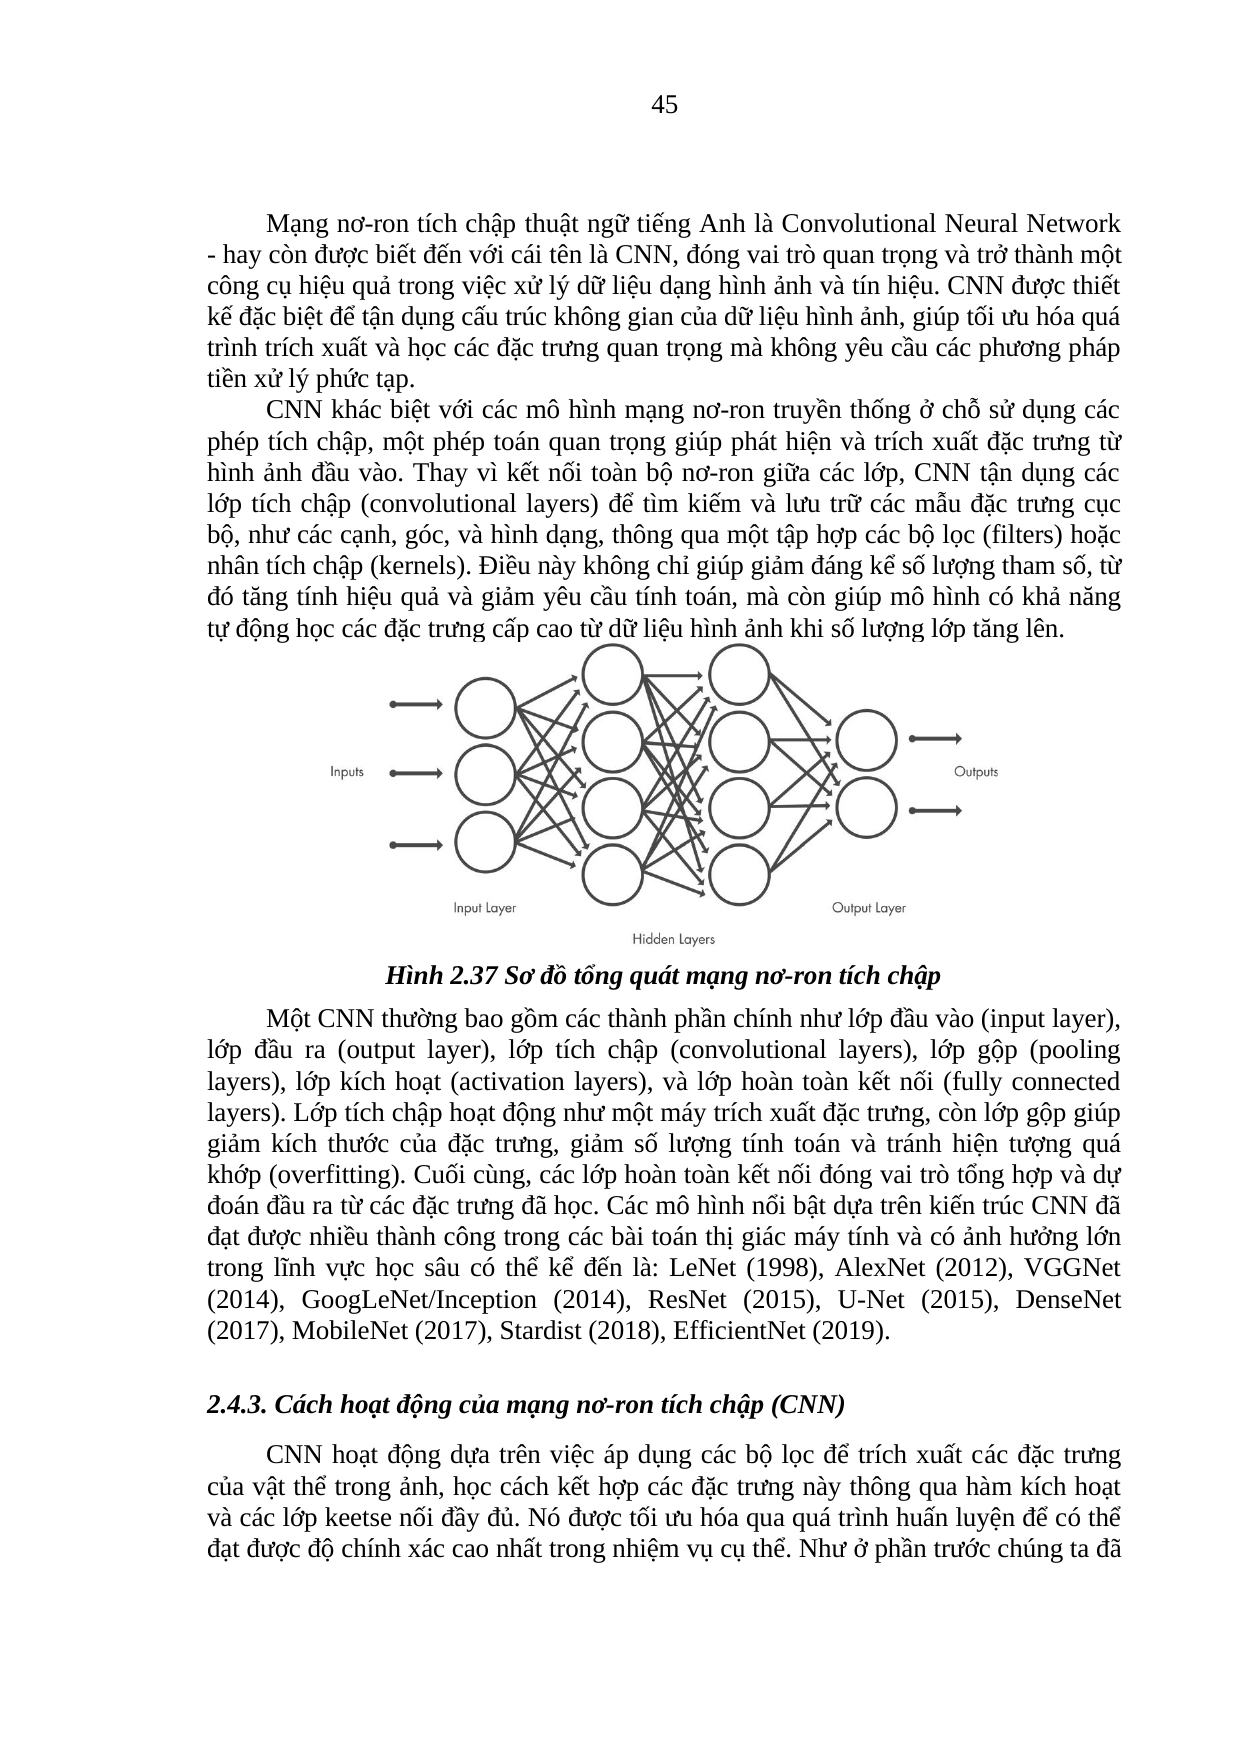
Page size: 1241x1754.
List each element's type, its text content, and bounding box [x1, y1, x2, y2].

text CNN khác biệt với các mô hình mạng nơ-ron truyền thống ở chỗ sử dụng các phép tích chập, một phép toán quan trọng giúp phát hiện và trích xuất đặc trưng từ hình ảnh đầu vào. Thay vì kết nối toàn bộ nơ-ron giữa các lớp, CNN tận dụng các lớp tích chập (convolutional layers) để tìm kiếm và lưu trữ các mẫu đặc trưng cục bộ, như các cạnh, góc, và hình dạng, thông qua một tập hợp các bộ lọc (filters) hoặc nhân tích chập (kernels). Điều này không chỉ giúp giảm đáng kể số lượng tham số, từ đó tăng tính hiệu quả và giảm yêu cầu tính toán, mà còn giúp mô hình có khả năng tự động học các đặc trưng cấp cao từ dữ liệu hình ảnh khi số lượng lớp tăng lên. [207, 394, 1122, 643]
text Mạng nơ-ron tích chập thuật ngữ tiếng Anh là Convolutional Neural Network - hay còn được biết đến với cái tên là CNN, đóng vai trò quan trọng và trở thành một công cụ hiệu quả trong việc xử lý dữ liệu dạng hình ảnh và tín hiệu. CNN được thiết kế đặc biệt để tận dụng cấu trúc không gian của dữ liệu hình ảnh, giúp tối ưu hóa quá trình trích xuất và học các đặc trưng quan trọng mà không yêu cầu các phương pháp tiền xử lý phức tạp. [207, 207, 1122, 394]
subtitle 2.4.3. Cách hoạt động của mạng nơ-ron tích chập (CNN) [207, 1389, 1122, 1420]
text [207, 1438, 1122, 1563]
text Hình 2.37 Sơ đồ tổng quát mạng nơ-ron tích chập [207, 959, 1122, 990]
picture [331, 642, 998, 947]
text Một CNN thường bao gồm các thành phần chính như lớp đầu vào (input layer), lớp đầu ra (output layer), lớp tích chập (convolutional layers), lớp gộp (pooling layers), lớp kích hoạt (activation layers), và lớp hoàn toàn kết nối (fully connected layers). Lớp tích chập hoạt động như một máy trích xuất đặc trưng, còn lớp gộp giúp giảm kích thước của đặc trưng, giảm số lượng tính toán và tránh hiện tượng quá khớp (overfitting). Cuối cùng, các lớp hoàn toàn kết nối đóng vai trò tổng hợp và dự đoán đầu ra từ các đặc trưng đã học. Các mô hình nổi bật dựa trên kiến trúc CNN đã đạt được nhiều thành công trong các bài toán thị giác máy tính và có ảnh hưởng lớn trong lĩnh vực học sâu có thể kể đến là: LeNet (1998), AlexNet (2012), VGGNet (2014), GoogLeNet/Inception (2014), ResNet (2015), U-Net (2015), DenseNet (2017), MobileNet (2017), Stardist (2018), EfficientNet (2019). [207, 1002, 1122, 1345]
